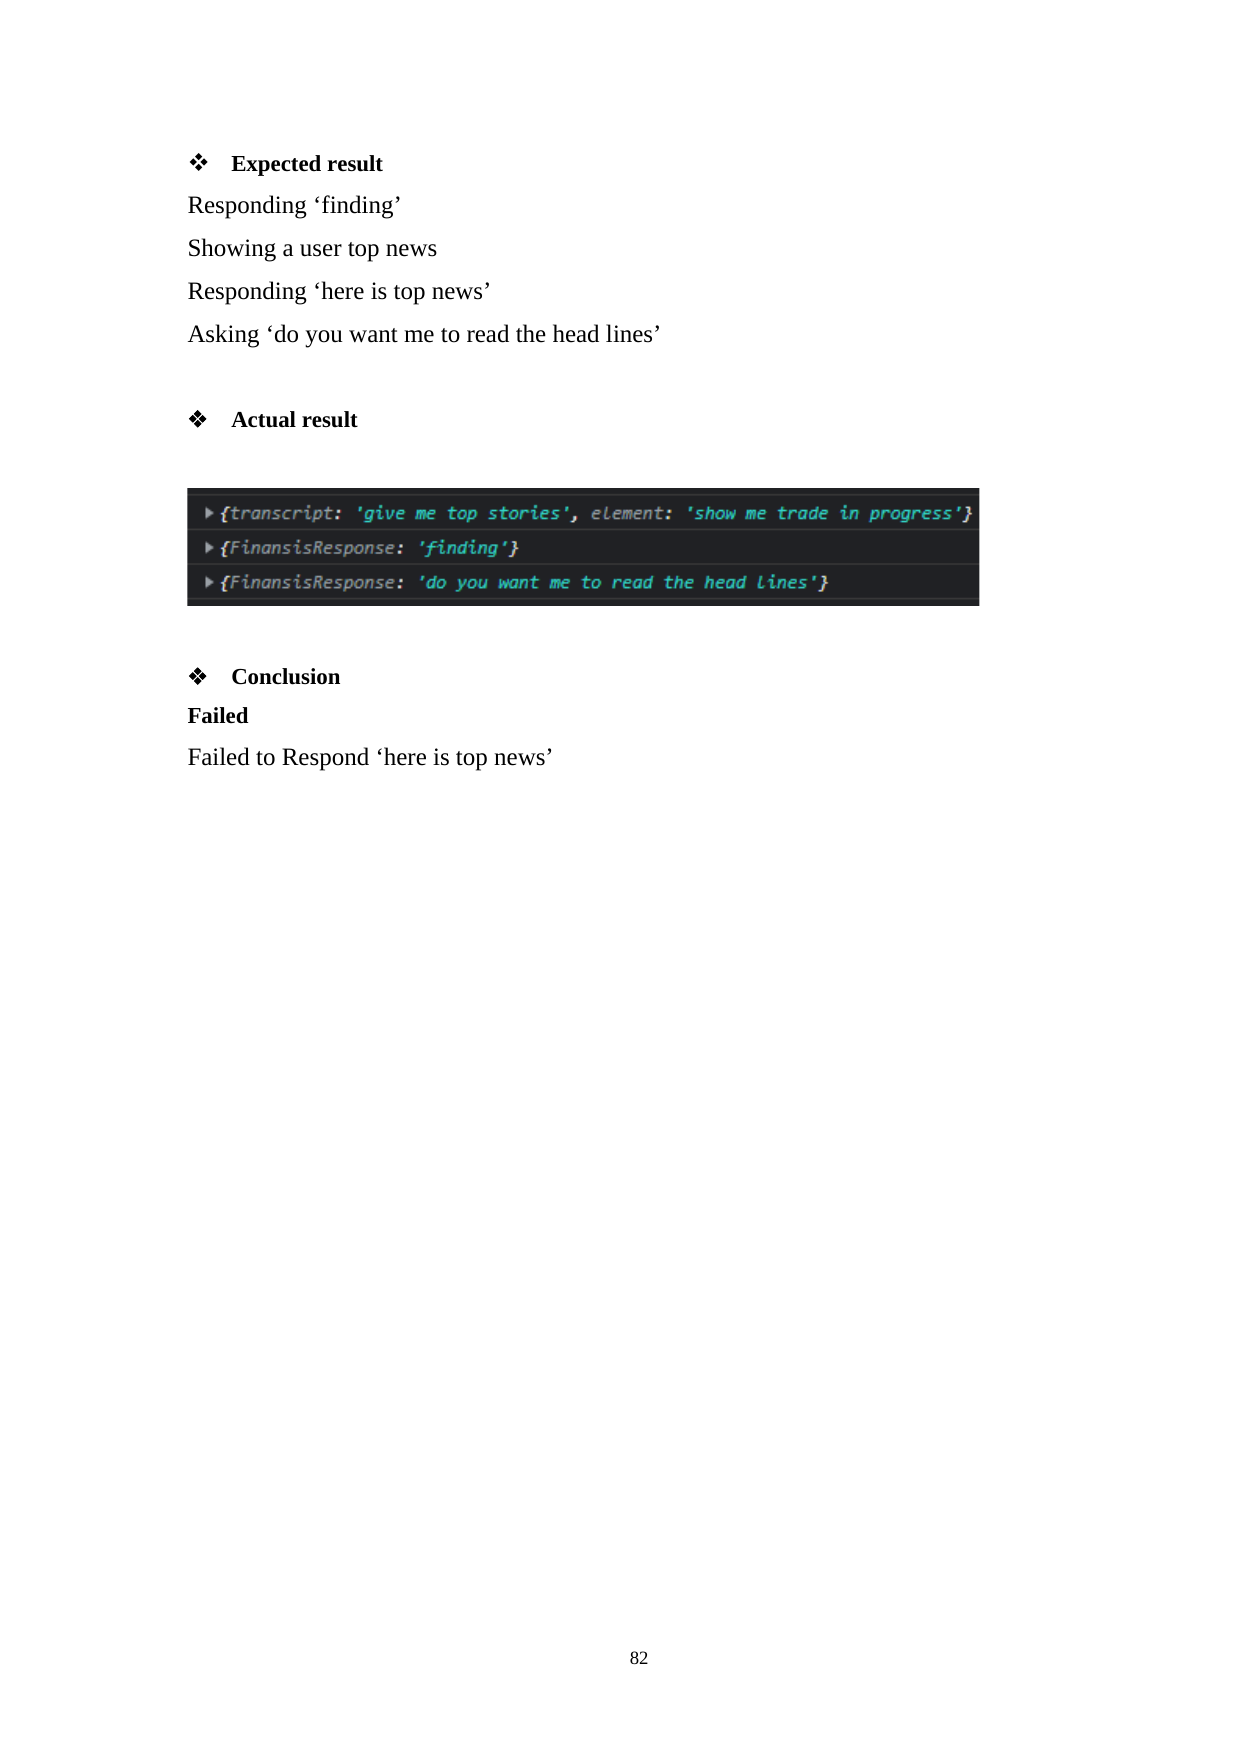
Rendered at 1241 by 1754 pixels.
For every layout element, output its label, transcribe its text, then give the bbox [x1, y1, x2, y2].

text Responding ‘finding’ [187, 190, 1053, 219]
text Showing a user top news [187, 233, 1053, 262]
picture [187, 488, 980, 606]
text Asking ‘do you want me to read the head lines’ [187, 319, 1053, 348]
text Responding ‘here is top news’ [187, 276, 1053, 305]
list Expected result [187, 150, 1053, 177]
list Conclusion [187, 663, 1053, 689]
list Actual result [187, 406, 1053, 432]
text Failed to Respond ‘here is top news’ [187, 742, 1053, 771]
list Failed [187, 702, 1053, 729]
